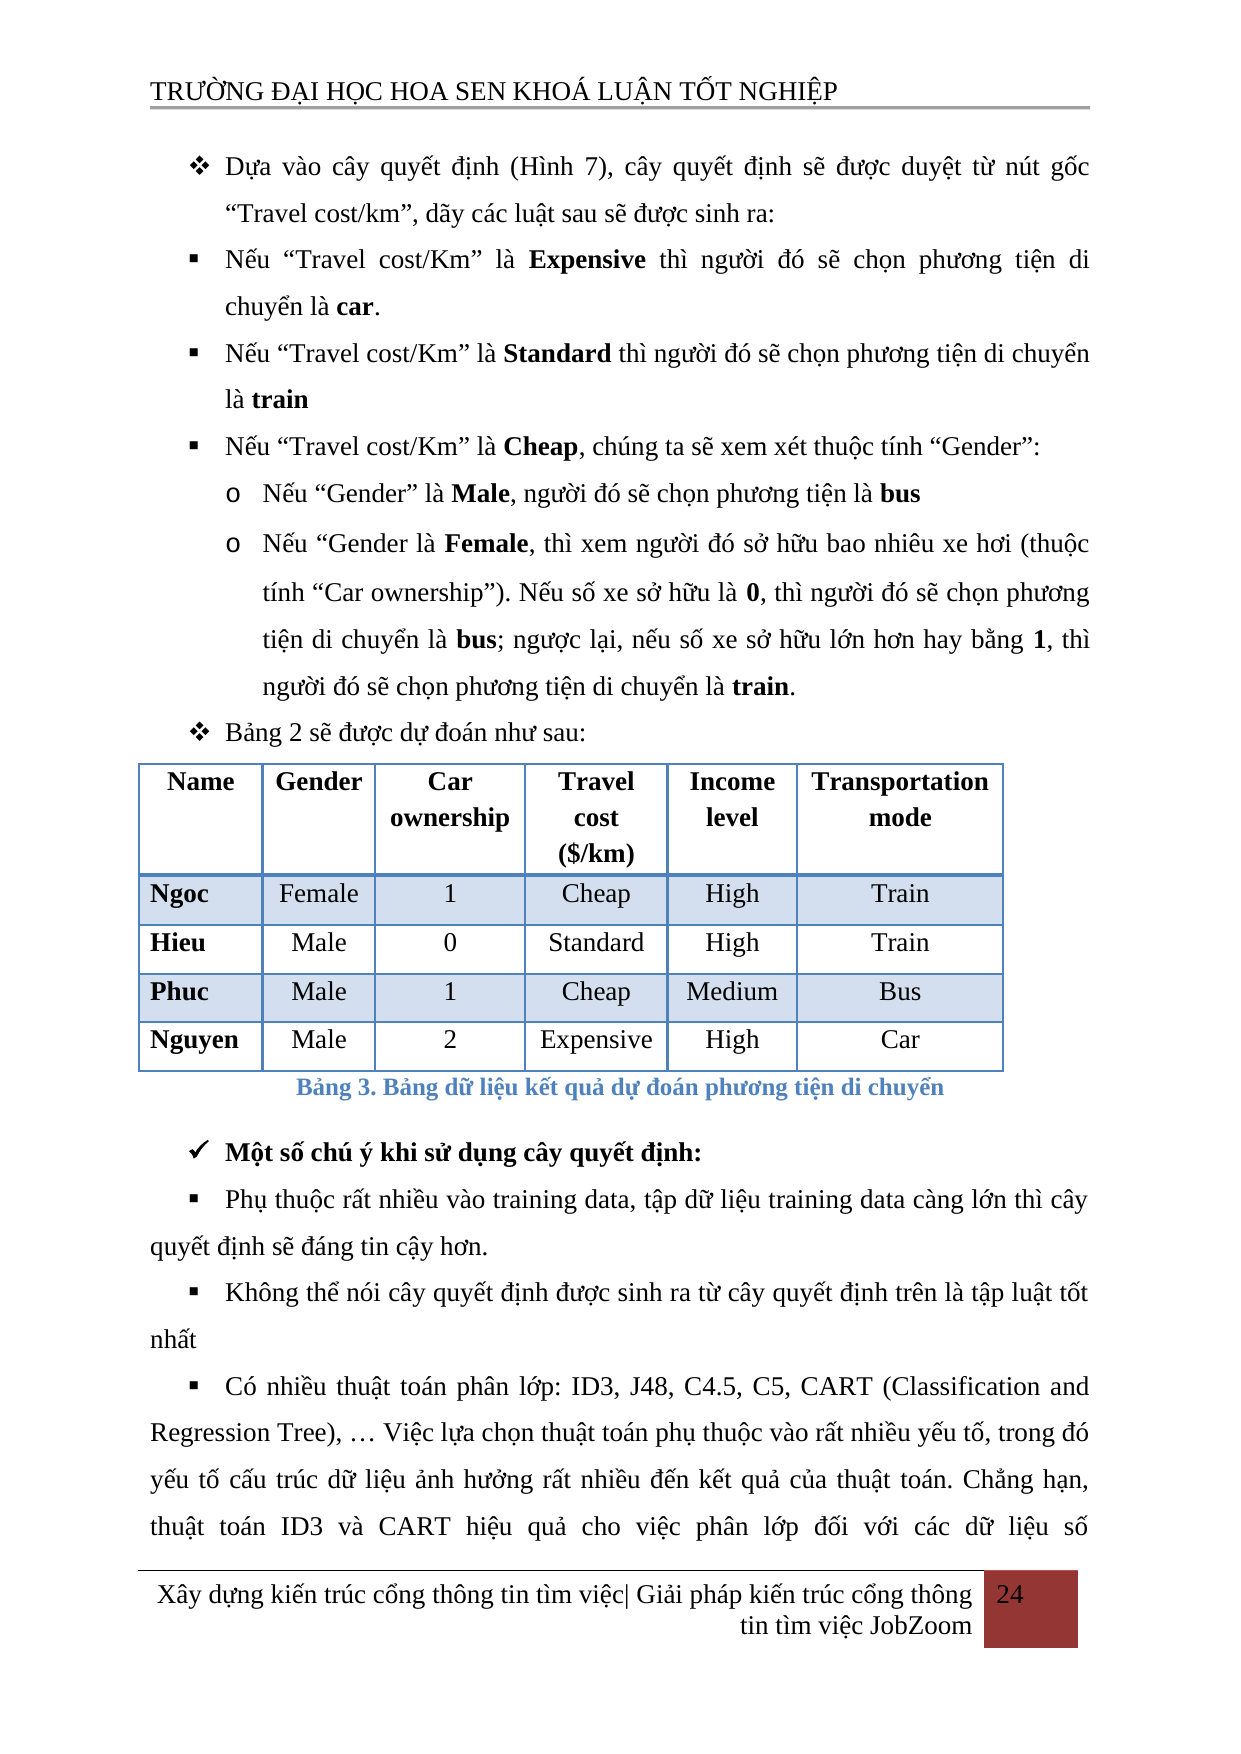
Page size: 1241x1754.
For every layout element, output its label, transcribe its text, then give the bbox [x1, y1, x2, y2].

table_cell Male [264, 975, 374, 1021]
table_cell Cheap [526, 877, 666, 924]
table_cell High [669, 877, 796, 924]
table_cell Car [798, 1023, 1002, 1070]
table_cell Male [264, 1023, 374, 1070]
table_cell 2 [376, 1023, 524, 1070]
table_header Income level [669, 765, 796, 872]
table_cell High [669, 926, 796, 972]
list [150, 1370, 1090, 1541]
table_cell Hieu [140, 926, 261, 972]
text Bảng 3. Bảng dữ liệu kết quả dự đoán phương tiện di chuyển [150, 1072, 1090, 1101]
table_cell Phuc [140, 975, 261, 1021]
table_cell Medium [669, 975, 796, 1021]
table_cell 1 [376, 975, 524, 1021]
list Không thể nói cây quyết định được sinh ra từ cây quyết định trên là tập luật tốt nhất [150, 1276, 1090, 1354]
table_header Car ownership [376, 765, 524, 872]
list Nếu “Gender” là Male, người đó sẽ chọn phương tiện là bus [225, 477, 1090, 511]
list Nếu “Gender là Female, thì xem người đó sở hữu bao nhiêu xe hơi (thuộc tính “Car ownership”). Nếu số xe sở hữu là 0, thì người đó sẽ chọn phương tiện di chuyển là bus; ngược lại, nếu số xe sở hữu lớn hơn hay bằng 1, thì người đó sẽ chọn phương tiện di chuyển là train. [225, 527, 1090, 701]
table_cell High [669, 1023, 796, 1070]
table_cell Standard [526, 926, 666, 972]
table_cell Nguyen [140, 1023, 261, 1070]
table_header Travel cost ($/km) [526, 765, 666, 872]
table_cell Train [798, 926, 1002, 972]
table_cell 1 [376, 877, 524, 924]
table_cell Female [264, 877, 374, 924]
table_header Transportation mode [798, 765, 1002, 872]
table_cell Male [264, 926, 374, 972]
table_cell Ngoc [140, 877, 261, 924]
table_cell Expensive [526, 1023, 666, 1070]
table_cell Bus [798, 975, 1002, 1021]
list Một số chú ý khi sử dụng cây quyết định: [187, 1136, 1090, 1167]
list Nếu “Travel cost/Km” là Standard thì người đó sẽ chọn phương tiện di chuyển là train [187, 337, 1090, 415]
list Dựa vào cây quyết định (Hình 7), cây quyết định sẽ được duyệt từ nút gốc “Travel cost/km”, dãy các luật sau sẽ được sinh ra: [187, 150, 1090, 228]
list Phụ thuộc rất nhiều vào training data, tập dữ liệu training data càng lớn thì cây quyết định sẽ đáng tin cậy hơn. [150, 1183, 1090, 1261]
table_cell Train [798, 877, 1002, 924]
table_header Gender [264, 765, 374, 872]
table_cell Cheap [526, 975, 666, 1021]
table_header Name [140, 765, 261, 872]
table_cell 0 [376, 926, 524, 972]
list Bảng 2 sẽ được dự đoán như sau: [187, 716, 1090, 747]
list Nếu “Travel cost/Km” là Cheap, chúng ta sẽ xem xét thuộc tính “Gender”: [187, 430, 1090, 462]
list Nếu “Travel cost/Km” là Expensive thì người đó sẽ chọn phương tiện di chuyển là car. [187, 243, 1090, 321]
